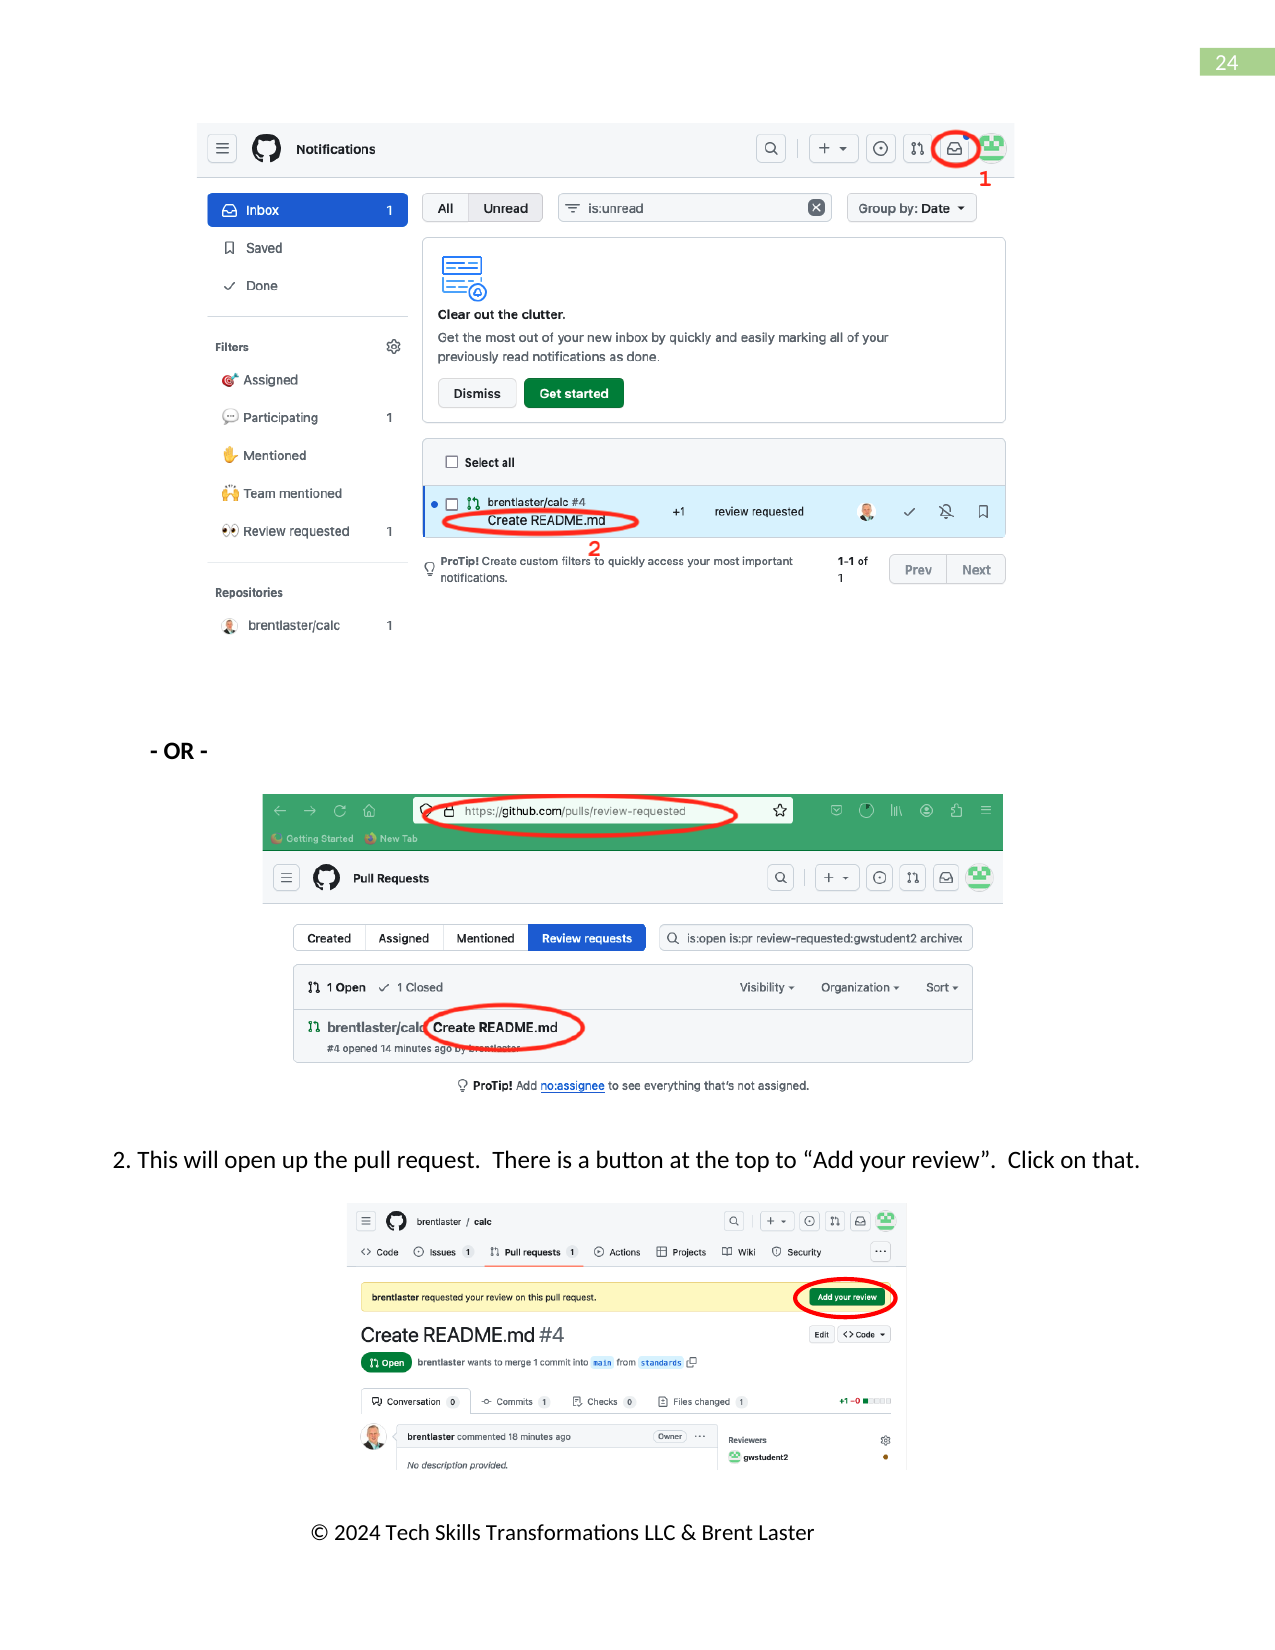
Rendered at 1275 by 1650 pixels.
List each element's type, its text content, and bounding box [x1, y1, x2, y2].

picture [196, 123, 1015, 646]
text 2. This will open up the pull request. There is a button at the top to “Add your review”. Click on that. [112, 1144, 1200, 1174]
text - OR - [150, 735, 1200, 765]
picture [262, 794, 1003, 1115]
picture [346, 1203, 907, 1470]
